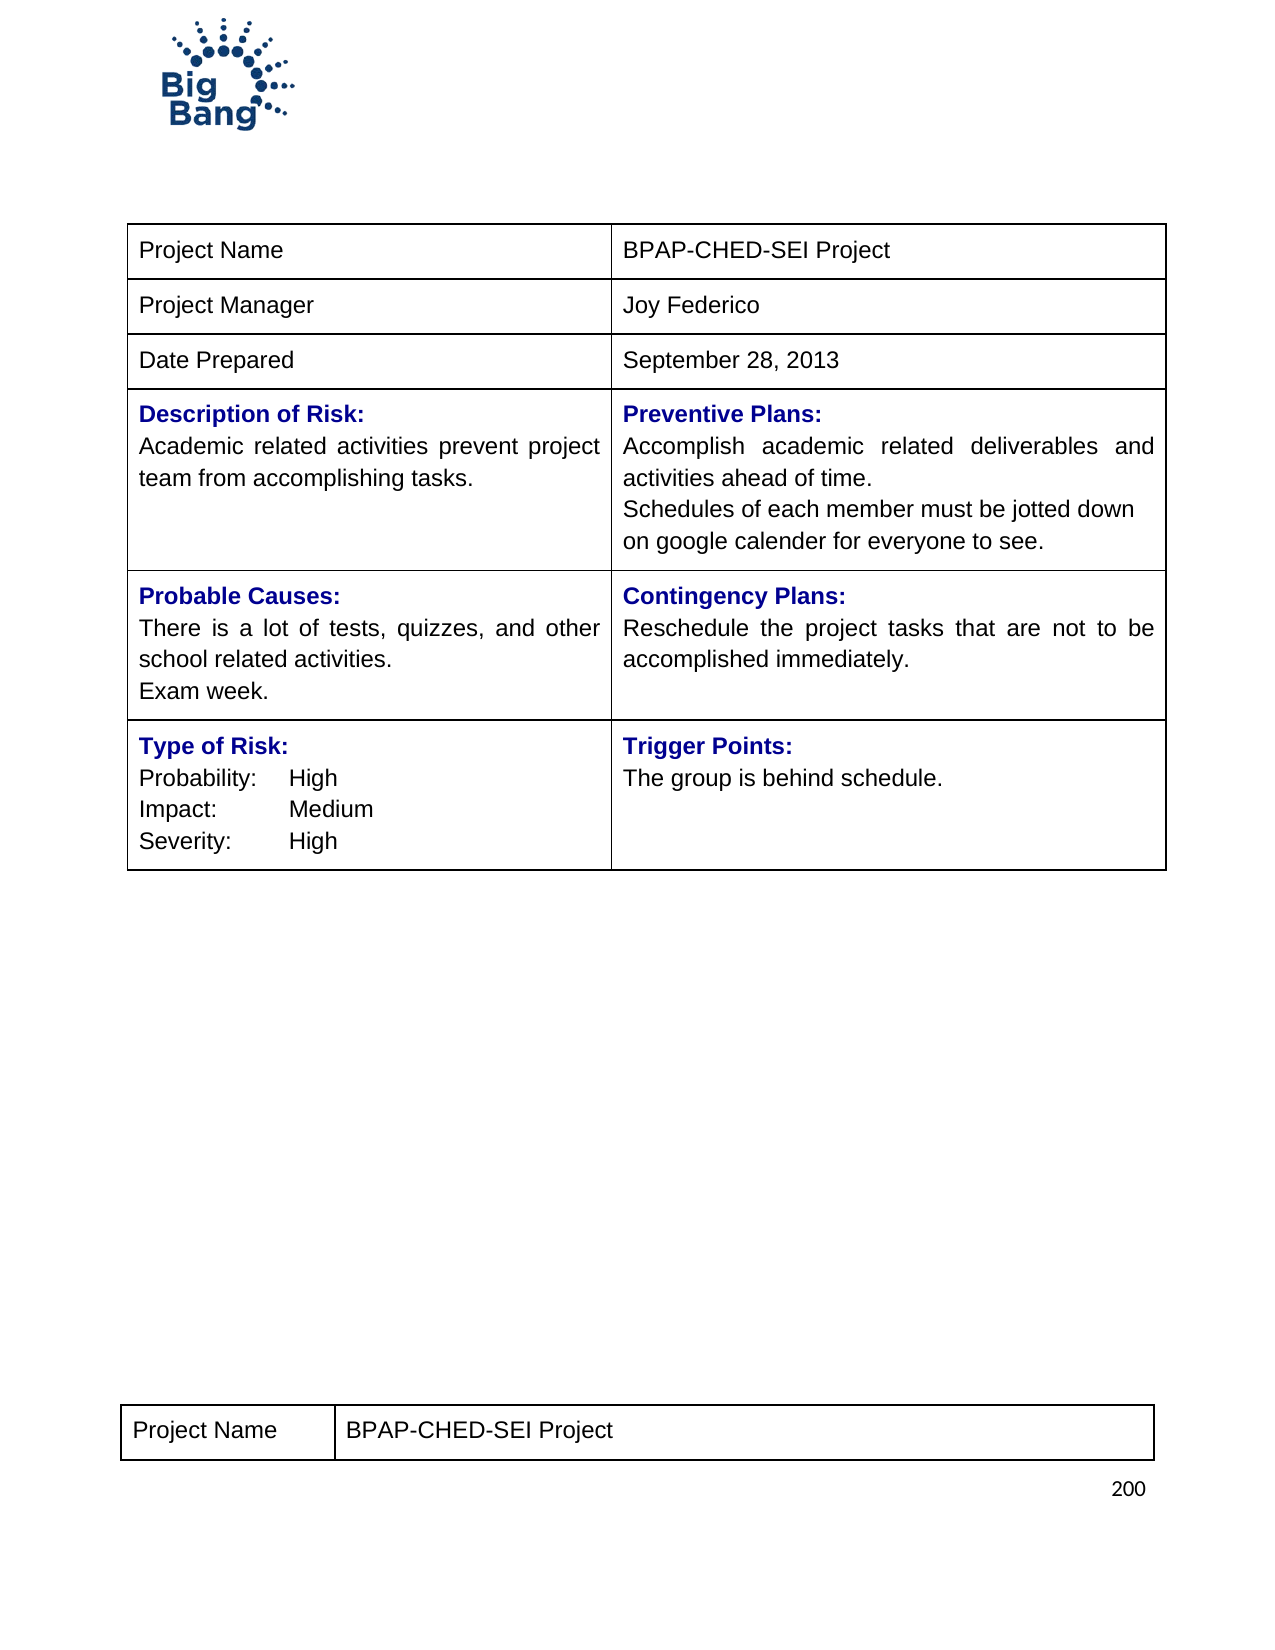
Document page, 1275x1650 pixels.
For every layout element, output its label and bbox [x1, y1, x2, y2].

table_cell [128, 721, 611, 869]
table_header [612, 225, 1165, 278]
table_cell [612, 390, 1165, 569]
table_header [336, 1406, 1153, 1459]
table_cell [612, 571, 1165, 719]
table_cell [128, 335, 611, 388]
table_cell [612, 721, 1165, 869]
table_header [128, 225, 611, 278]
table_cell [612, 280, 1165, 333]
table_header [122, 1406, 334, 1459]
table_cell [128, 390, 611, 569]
picture [147, 11, 302, 138]
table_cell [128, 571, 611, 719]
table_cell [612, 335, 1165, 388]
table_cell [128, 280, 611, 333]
